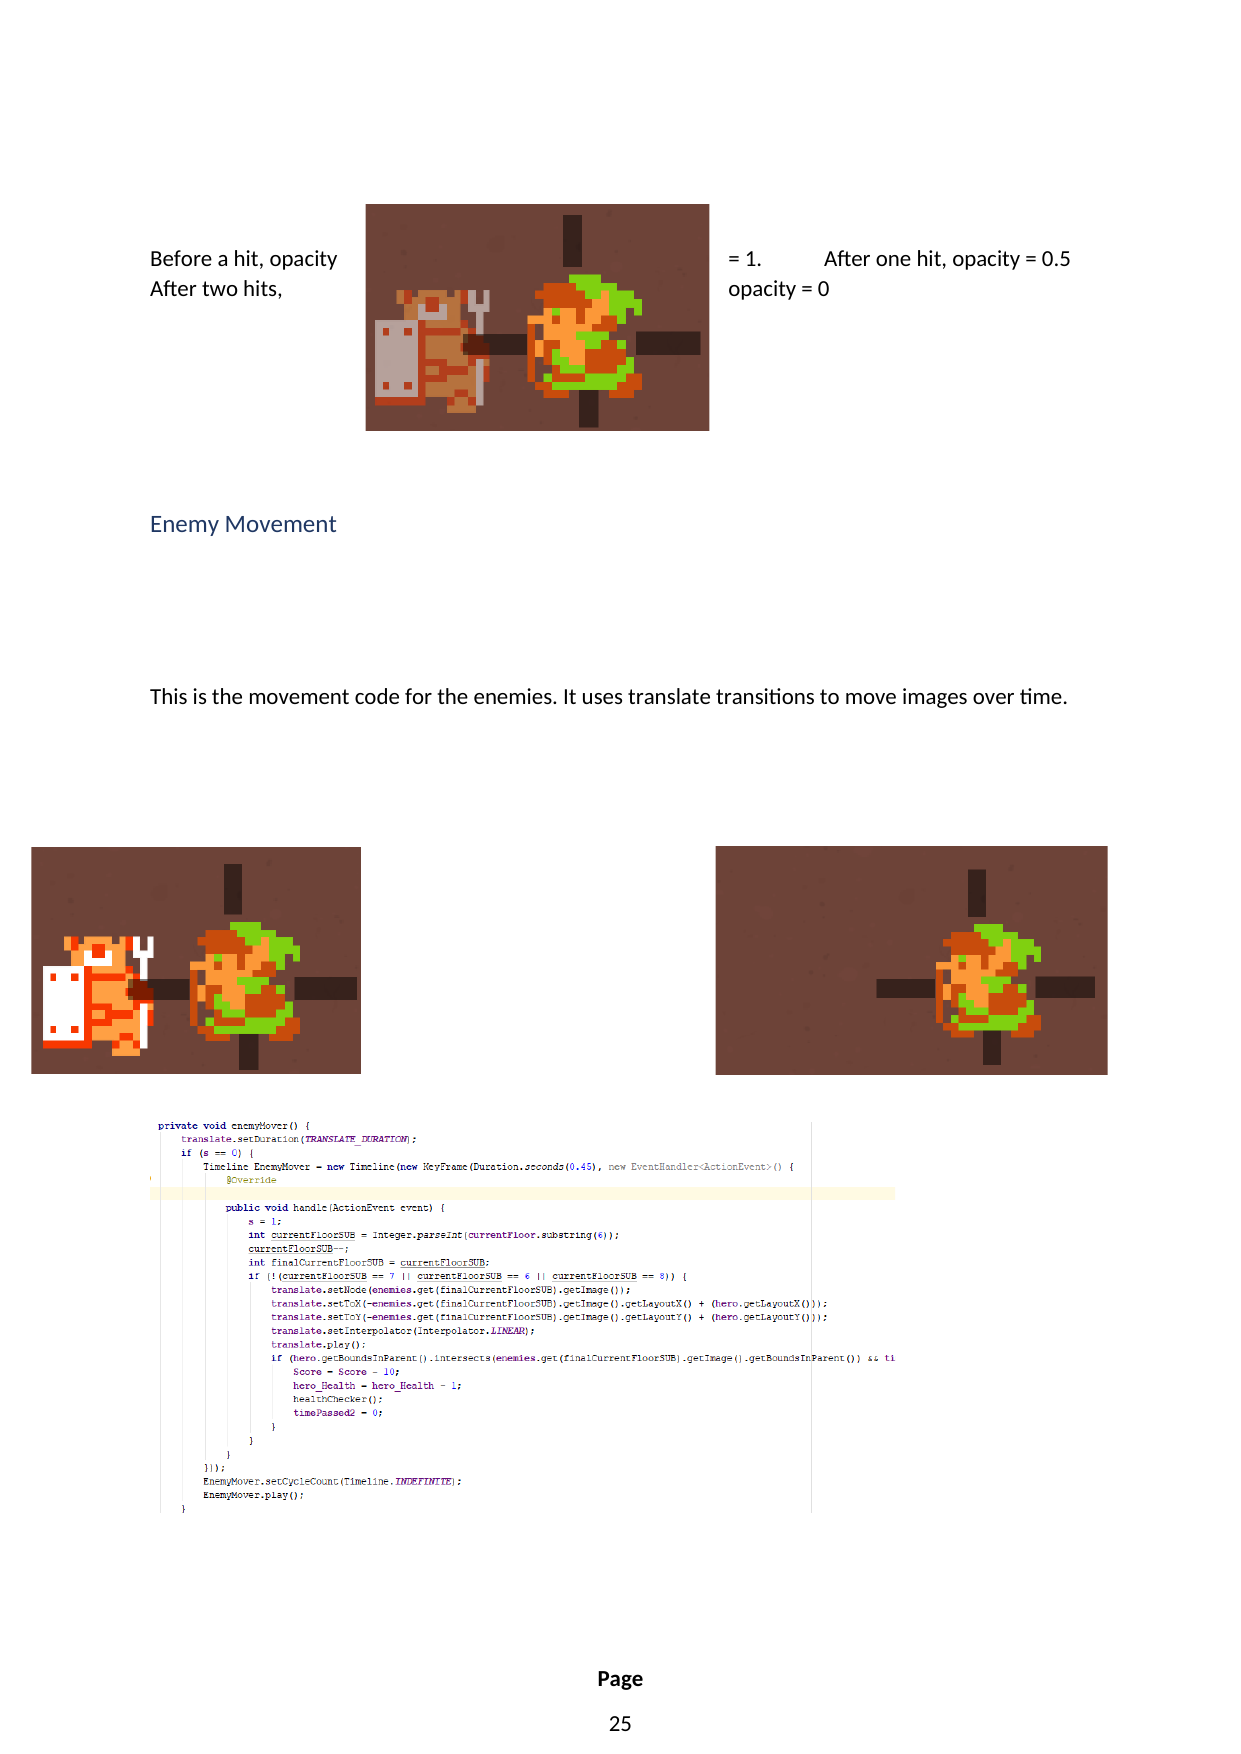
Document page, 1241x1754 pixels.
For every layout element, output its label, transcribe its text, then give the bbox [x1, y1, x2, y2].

picture [365, 204, 710, 431]
picture [31, 847, 361, 1074]
text Before a hit, opacity = 1. After one hit, opacity = 0.5 After two hits, opacity = 0 [150, 244, 365, 302]
picture [150, 1122, 896, 1513]
text Before a hit, opacity = 1. After one hit, opacity = 0.5 After two hits, opacity = 0 [710, 244, 1090, 302]
text This is the movement code for the enemies. It uses translate transitions to move images over time. [150, 682, 1090, 710]
picture [715, 846, 1108, 1075]
subtitle Enemy Movement [150, 508, 1090, 539]
